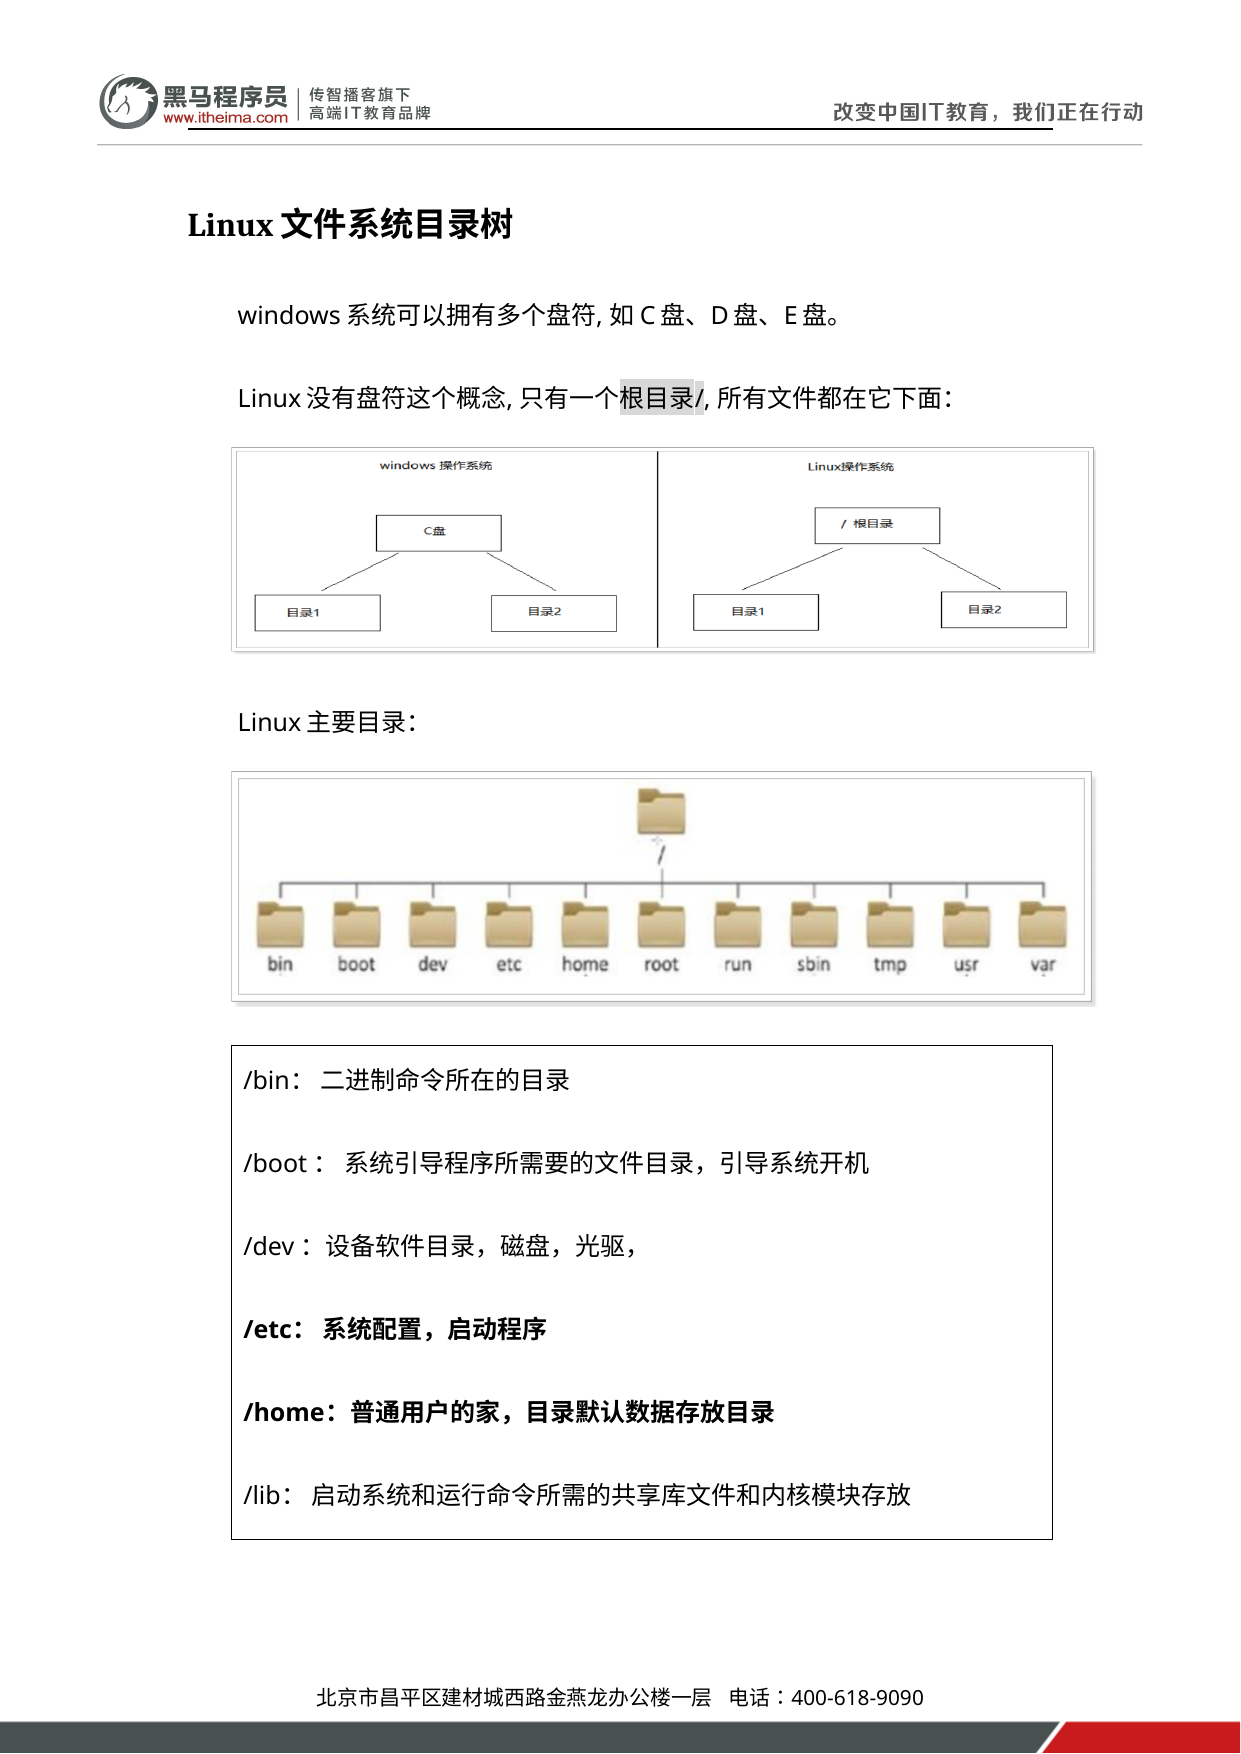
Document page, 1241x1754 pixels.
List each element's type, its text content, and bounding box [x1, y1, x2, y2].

picture [0, 1662, 1241, 1753]
text Linux主要目录： [187, 688, 1053, 753]
text Linux没有盘符这个概念, 只有一个根目录/, 所有文件都在它下面： [187, 364, 1053, 429]
subtitle Linux文件系统目录树 [187, 189, 1053, 254]
picture [231, 771, 1097, 1007]
text windows系统可以拥有多个盘符, 如 C盘、D盘、E盘。 [187, 281, 1053, 346]
picture [0, 3, 1241, 153]
picture [231, 447, 1097, 654]
